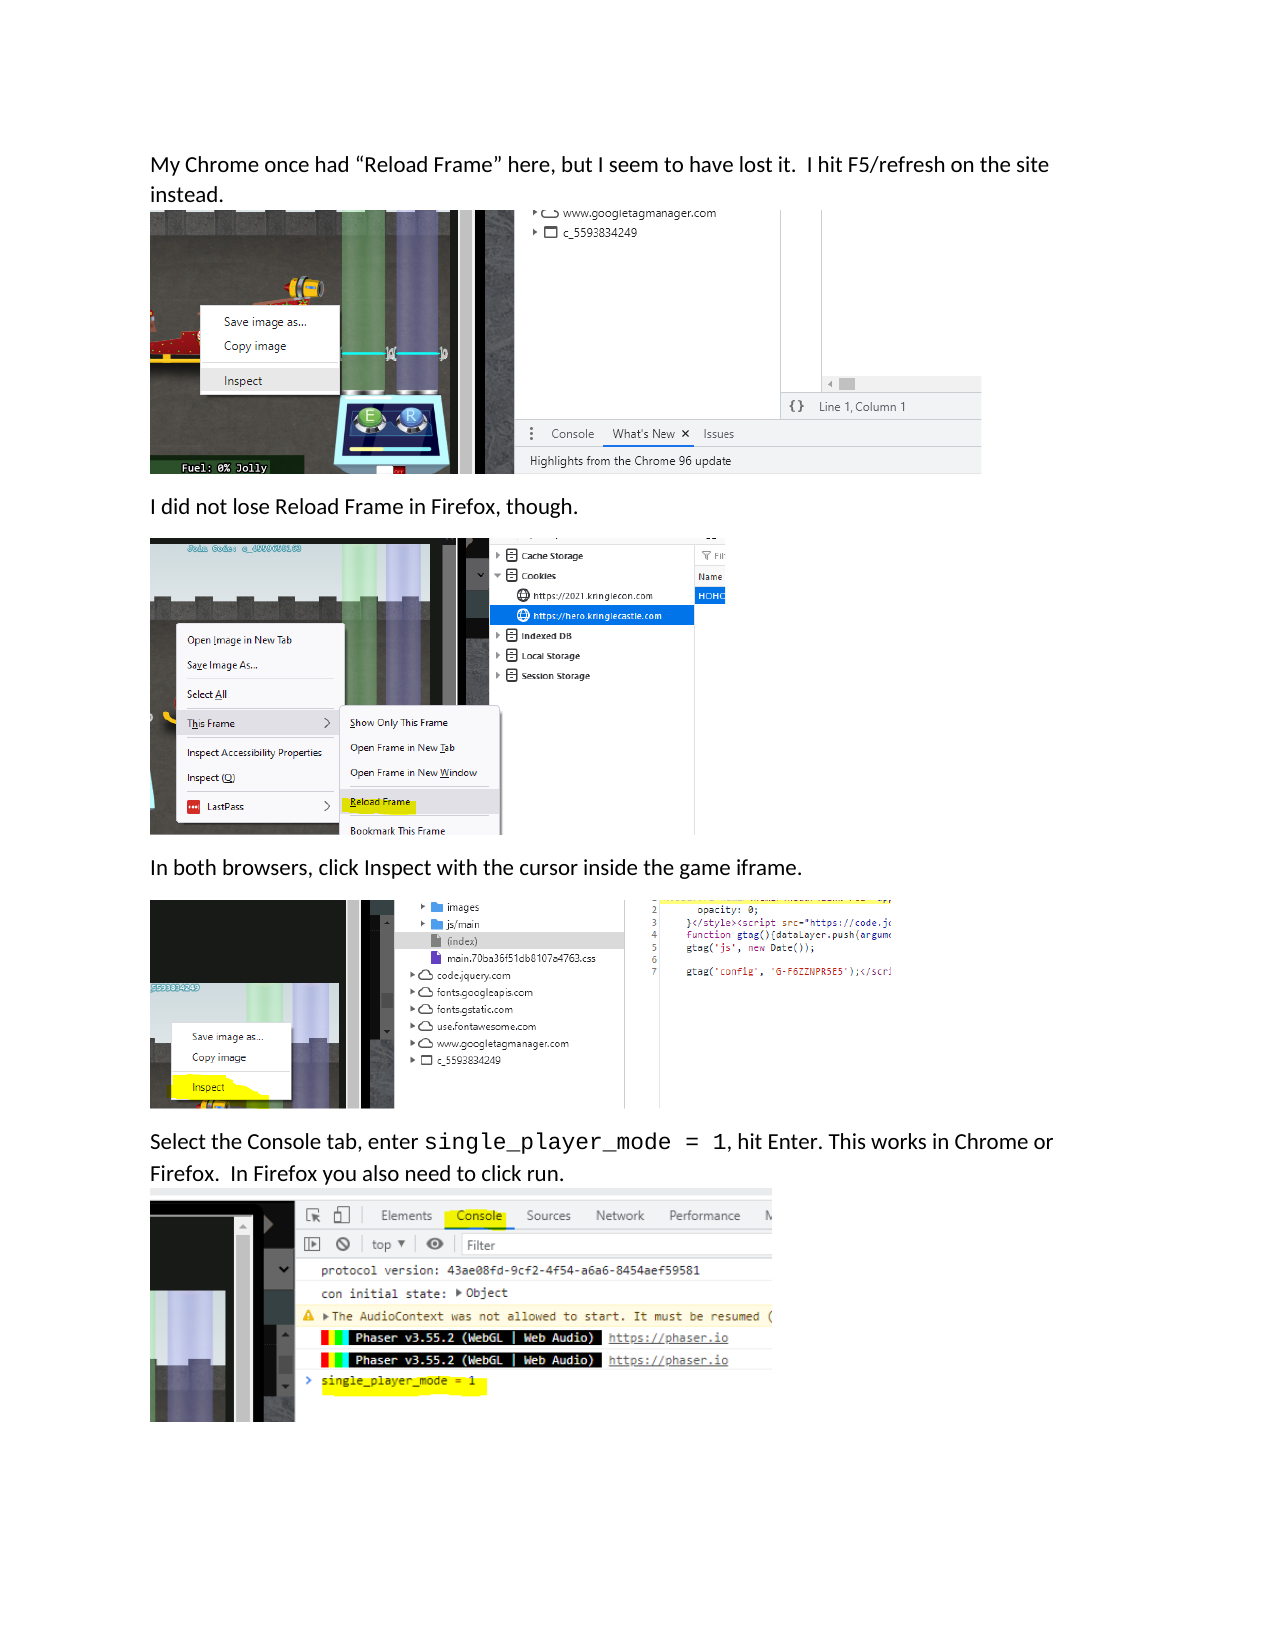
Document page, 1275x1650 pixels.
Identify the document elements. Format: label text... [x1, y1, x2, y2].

text In both browsers, click Inspect with the cursor inside the game iframe. [150, 853, 1125, 882]
picture [150, 1188, 772, 1422]
text I did not lose Reload Frame in Firefox, though. [150, 492, 1125, 520]
picture [150, 900, 891, 1109]
picture [150, 210, 982, 474]
picture [150, 538, 725, 835]
